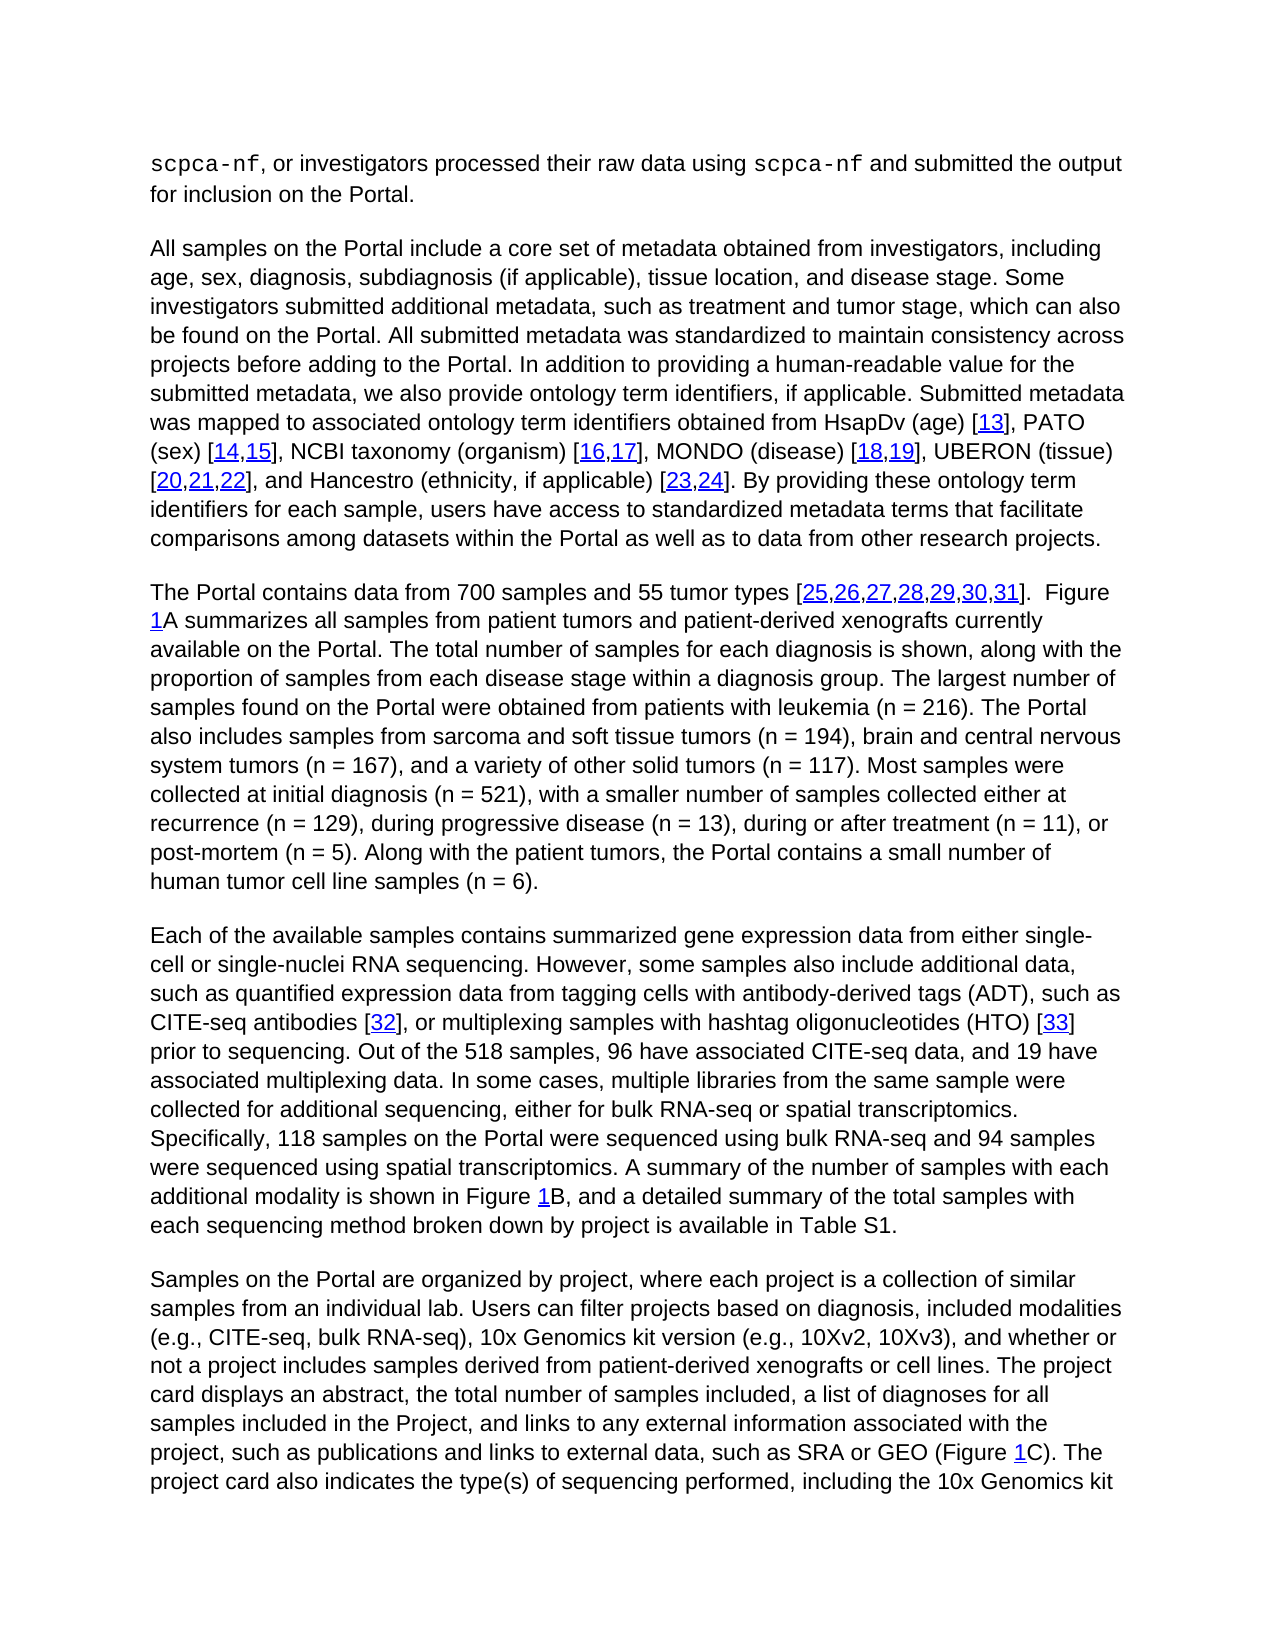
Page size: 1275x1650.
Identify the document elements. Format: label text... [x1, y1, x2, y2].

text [150, 1266, 1125, 1494]
text Each of the available samples contains summarized gene expression data from either single-cell or single-nuclei RNA sequencing. However, some samples also include additional data, such as quantified expression data from tagging cells with antibody-derived tags (ADT), such as CITE-seq antibodies [32], or multiplexing samples with hashtag oligonucleotides (HTO) [33] prior to sequencing. Out of the 518 samples, 96 have associated CITE-seq data, and 19 have associated multiplexing data. In some cases, multiple libraries from the same sample were collected for additional sequencing, either for bulk RNA-seq or spatial transcriptomics. Specifically, 118 samples on the Portal were sequenced using bulk RNA-seq and 94 samples were sequenced using spatial transcriptomics. A summary of the number of samples with each additional modality is shown in Figure 1B, and a detailed summary of the total samples with each sequencing method broken down by project is available in Table S1. [150, 922, 1125, 1238]
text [150, 150, 1125, 207]
text All samples on the Portal include a core set of metadata obtained from investigators, including age, sex, diagnosis, subdiagnosis (if applicable), tissue location, and disease stage. Some investigators submitted additional metadata, such as treatment and tumor stage, which can also be found on the Portal. All submitted metadata was standardized to maintain consistency across projects before adding to the Portal. In addition to providing a human-readable value for the submitted metadata, we also provide ontology term identifiers, if applicable. Submitted metadata was mapped to associated ontology term identifiers obtained from HsapDv (age) [13], PATO (sex) [14,15], NCBI taxonomy (organism) [16,17], MONDO (disease) [18,19], UBERON (tissue) [20,21,22], and Hancestro (ethnicity, if applicable) [23,24]. By providing these ontology term identifiers for each sample, users have access to standardized metadata terms that facilitate comparisons among datasets within the Portal as well as to data from other research projects. [150, 235, 1125, 551]
text The Portal contains data from 700 samples and 55 tumor types [25,26,27,28,29,30,31]. Figure 1A summarizes all samples from patient tumors and patient-derived xenografts currently available on the Portal. The total number of samples for each diagnosis is shown, along with the proportion of samples from each disease stage within a diagnosis group. The largest number of samples found on the Portal were obtained from patients with leukemia (n = 216). The Portal also includes samples from sarcoma and soft tissue tumors (n = 194), brain and central nervous system tumors (n = 167), and a variety of other solid tumors (n = 117). Most samples were collected at initial diagnosis (n = 521), with a smaller number of samples collected either at recurrence (n = 129), during progressive disease (n = 13), during or after treatment (n = 11), or post-mortem (n = 5). Along with the patient tumors, the Portal contains a small number of human tumor cell line samples (n = 6). [150, 578, 1125, 894]
